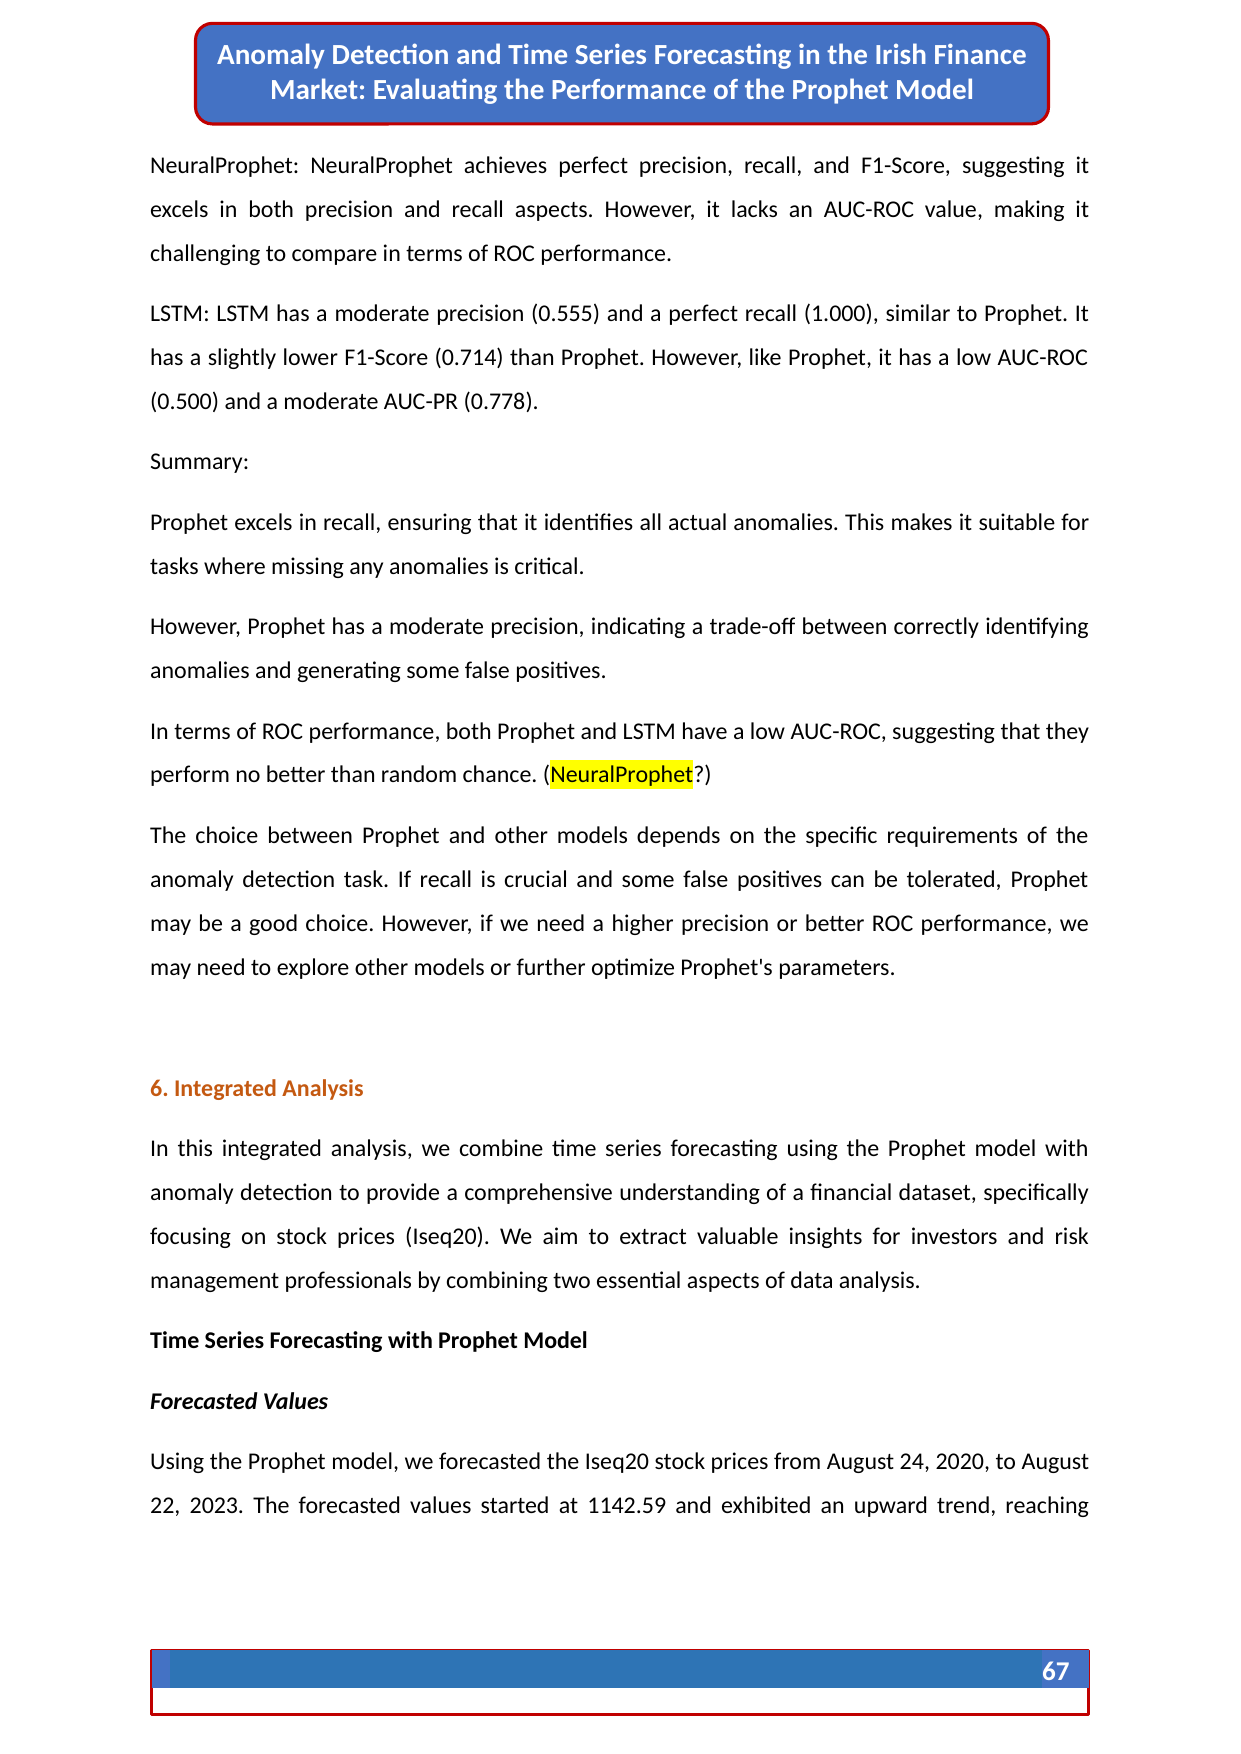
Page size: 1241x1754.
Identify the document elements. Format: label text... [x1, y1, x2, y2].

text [150, 1446, 1090, 1519]
text In this integrated analysis, we combine time series forecasting using the Prophet model with anomaly detection to provide a comprehensive understanding of a financial dataset, specifically focusing on stock prices (Iseq20). We aim to extract valuable insights for investors and risk management professionals by combining two essential aspects of data analysis. [150, 1133, 1090, 1294]
text Prophet excels in recall, ensuring that it identifies all actual anomalies. This makes it suitable for tasks where missing any anomalies is critical. [150, 507, 1090, 580]
text 6. Integrated Analysis [150, 1073, 1090, 1102]
text In terms of ROC performance, both Prophet and LSTM have a low AUC-ROC, suggesting that they perform no better than random chance. (NeuralProphet?) [150, 716, 1090, 789]
text Summary: [150, 446, 1090, 476]
text LSTM: LSTM has a moderate precision (0.555) and a perfect recall (1.000), similar to Prophet. It has a slightly lower F1-Score (0.714) than Prophet. However, like Prophet, it has a low AUC-ROC (0.500) and a moderate AUC-PR (0.778). [150, 298, 1090, 415]
text NeuralProphet: NeuralProphet achieves perfect precision, recall, and F1-Score, suggesting it excels in both precision and recall aspects. However, it lacks an AUC-ROC value, making it challenging to compare in terms of ROC performance. [150, 150, 1090, 267]
text The choice between Prophet and other models depends on the specific requirements of the anomaly detection task. If recall is crucial and some false positives can be tolerated, Prophet may be a good choice. However, if we need a higher precision or better ROC performance, we may need to explore other models or further optimize Prophet's parameters. [150, 820, 1090, 981]
text However, Prophet has a moderate precision, indicating a trade-off between correctly identifying anomalies and generating some false positives. [150, 611, 1090, 684]
text Forecasted Values [150, 1386, 1090, 1415]
text Time Series Forecasting with Prophet Model [150, 1325, 1090, 1354]
